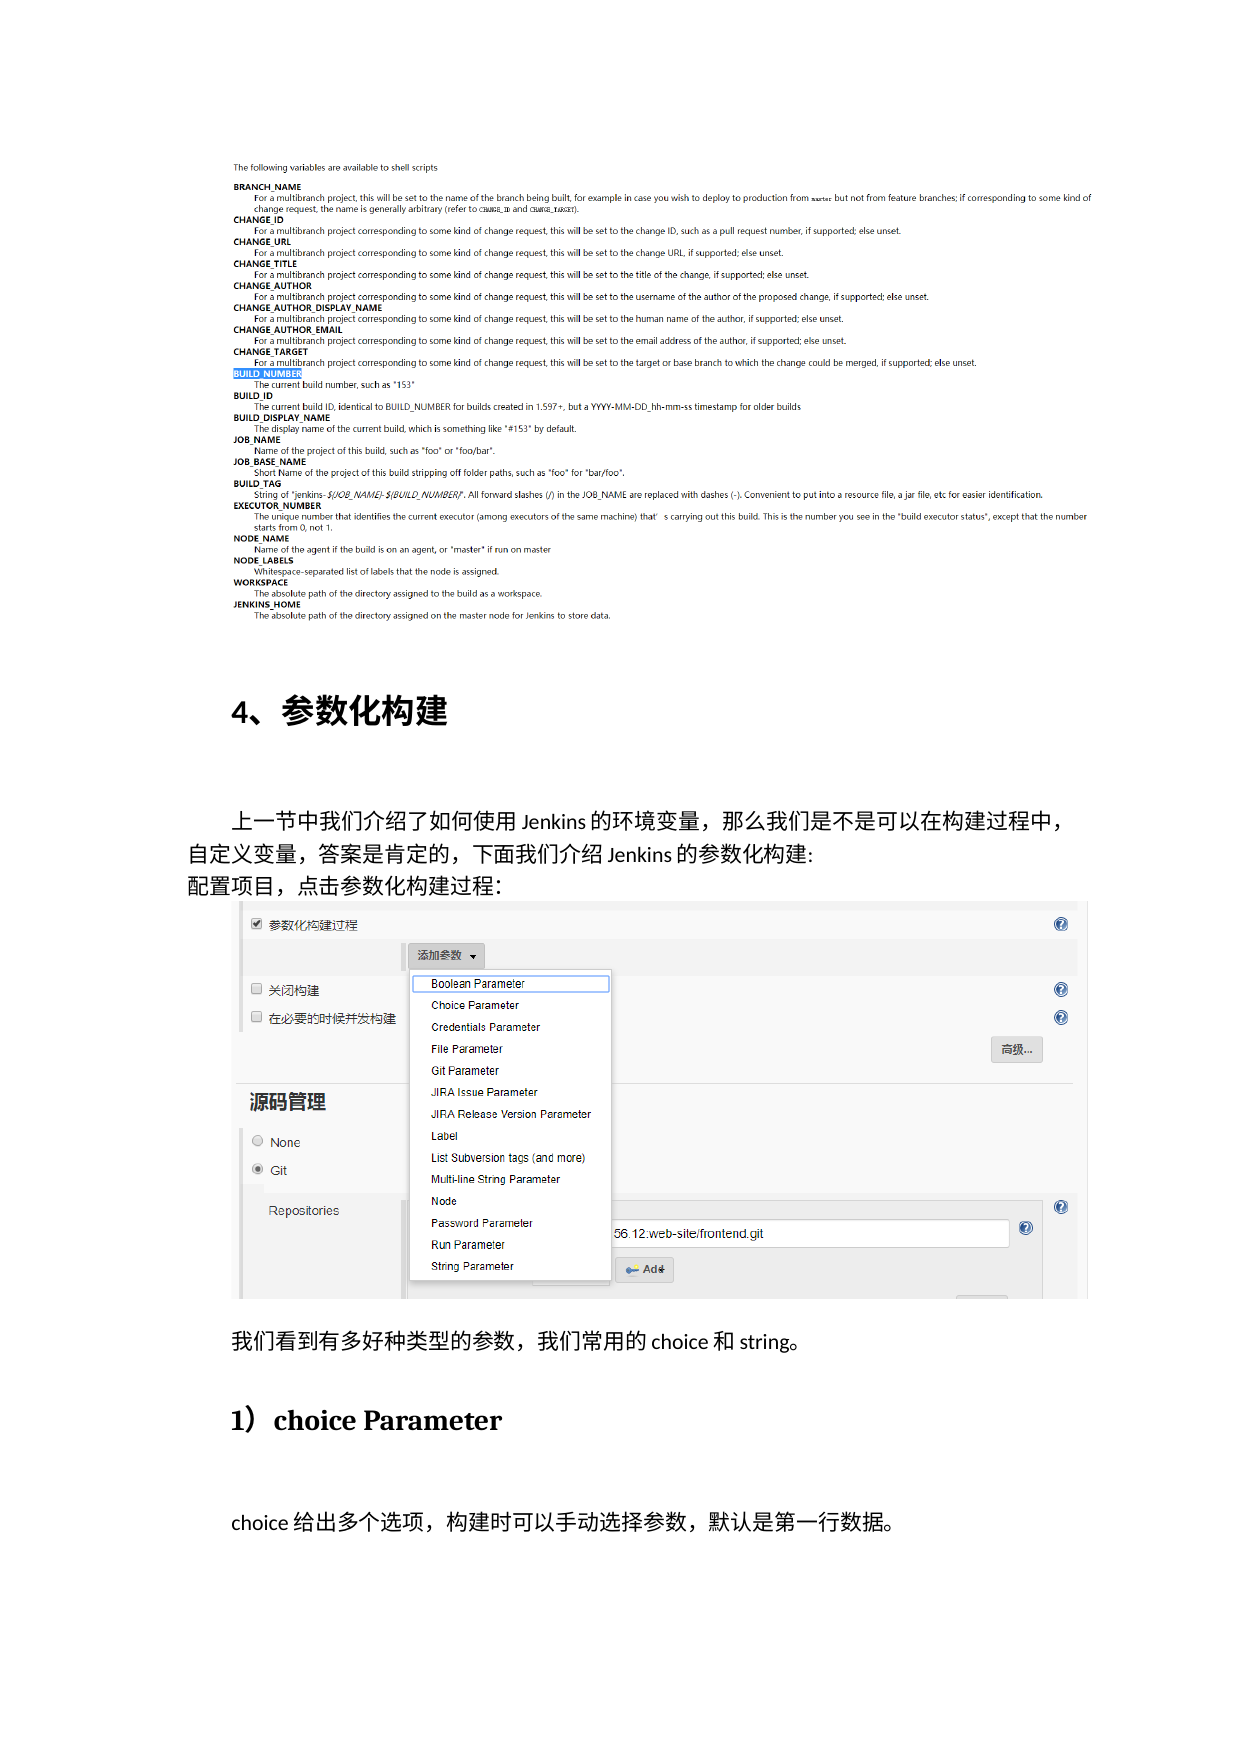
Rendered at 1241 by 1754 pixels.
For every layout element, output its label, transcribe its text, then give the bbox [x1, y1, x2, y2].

text 上一节中我们介绍了如何使用Jenkins的环境变量，那么我们是不是可以在构建过程中，自定义变量，答案是肯定的，下面我们介绍Jenkins的参数化构建: [187, 804, 1053, 869]
subtitle 4、参数化构建 [187, 677, 1053, 742]
text 配置项目，点击参数化构建过程： [187, 869, 1053, 901]
text choice给出多个选项，构建时可以手动选择参数，默认是第一行数据。 [187, 1504, 1053, 1537]
picture [231, 162, 1097, 621]
picture [231, 901, 1097, 1299]
subtitle 1）choice Parameter [187, 1385, 1053, 1450]
text 我们看到有多好种类型的参数，我们常用的choice和string。 [187, 1324, 1053, 1356]
